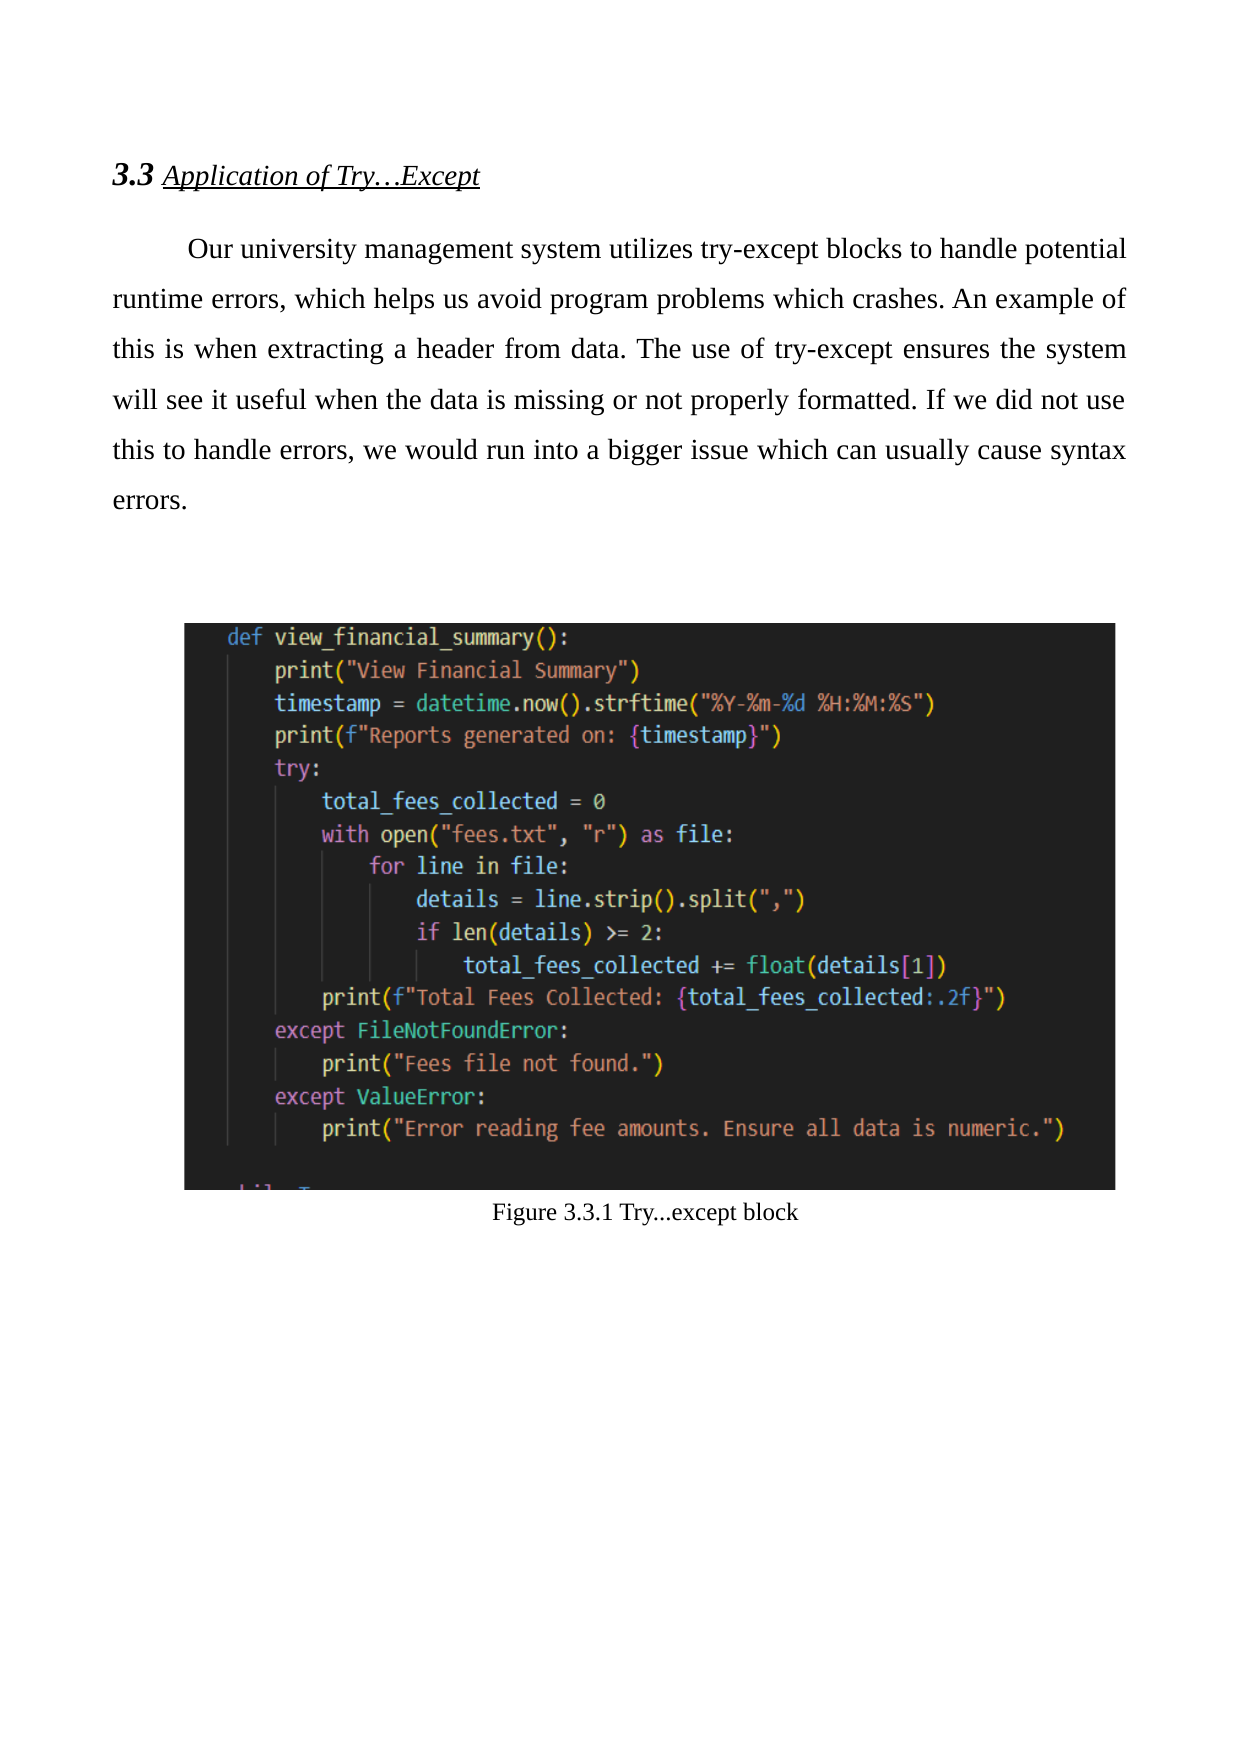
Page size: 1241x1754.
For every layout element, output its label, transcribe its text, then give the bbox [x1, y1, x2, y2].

text Figure 3.3.1 Try...except block [0, 1197, 1128, 1225]
subtitle 3.3 Application of Try…Except [112, 154, 1128, 192]
picture [184, 623, 1116, 1190]
text Our university management system utilizes try-except blocks to handle potential runtime errors, which helps us avoid program problems which crashes. An example of this is when extracting a header from data. The use of try-except ensures the system will see it useful when the data is missing or not properly formatted. If we did not use this to handle errors, we would run into a bigger issue which can usually cause syntax errors. [112, 231, 1128, 516]
